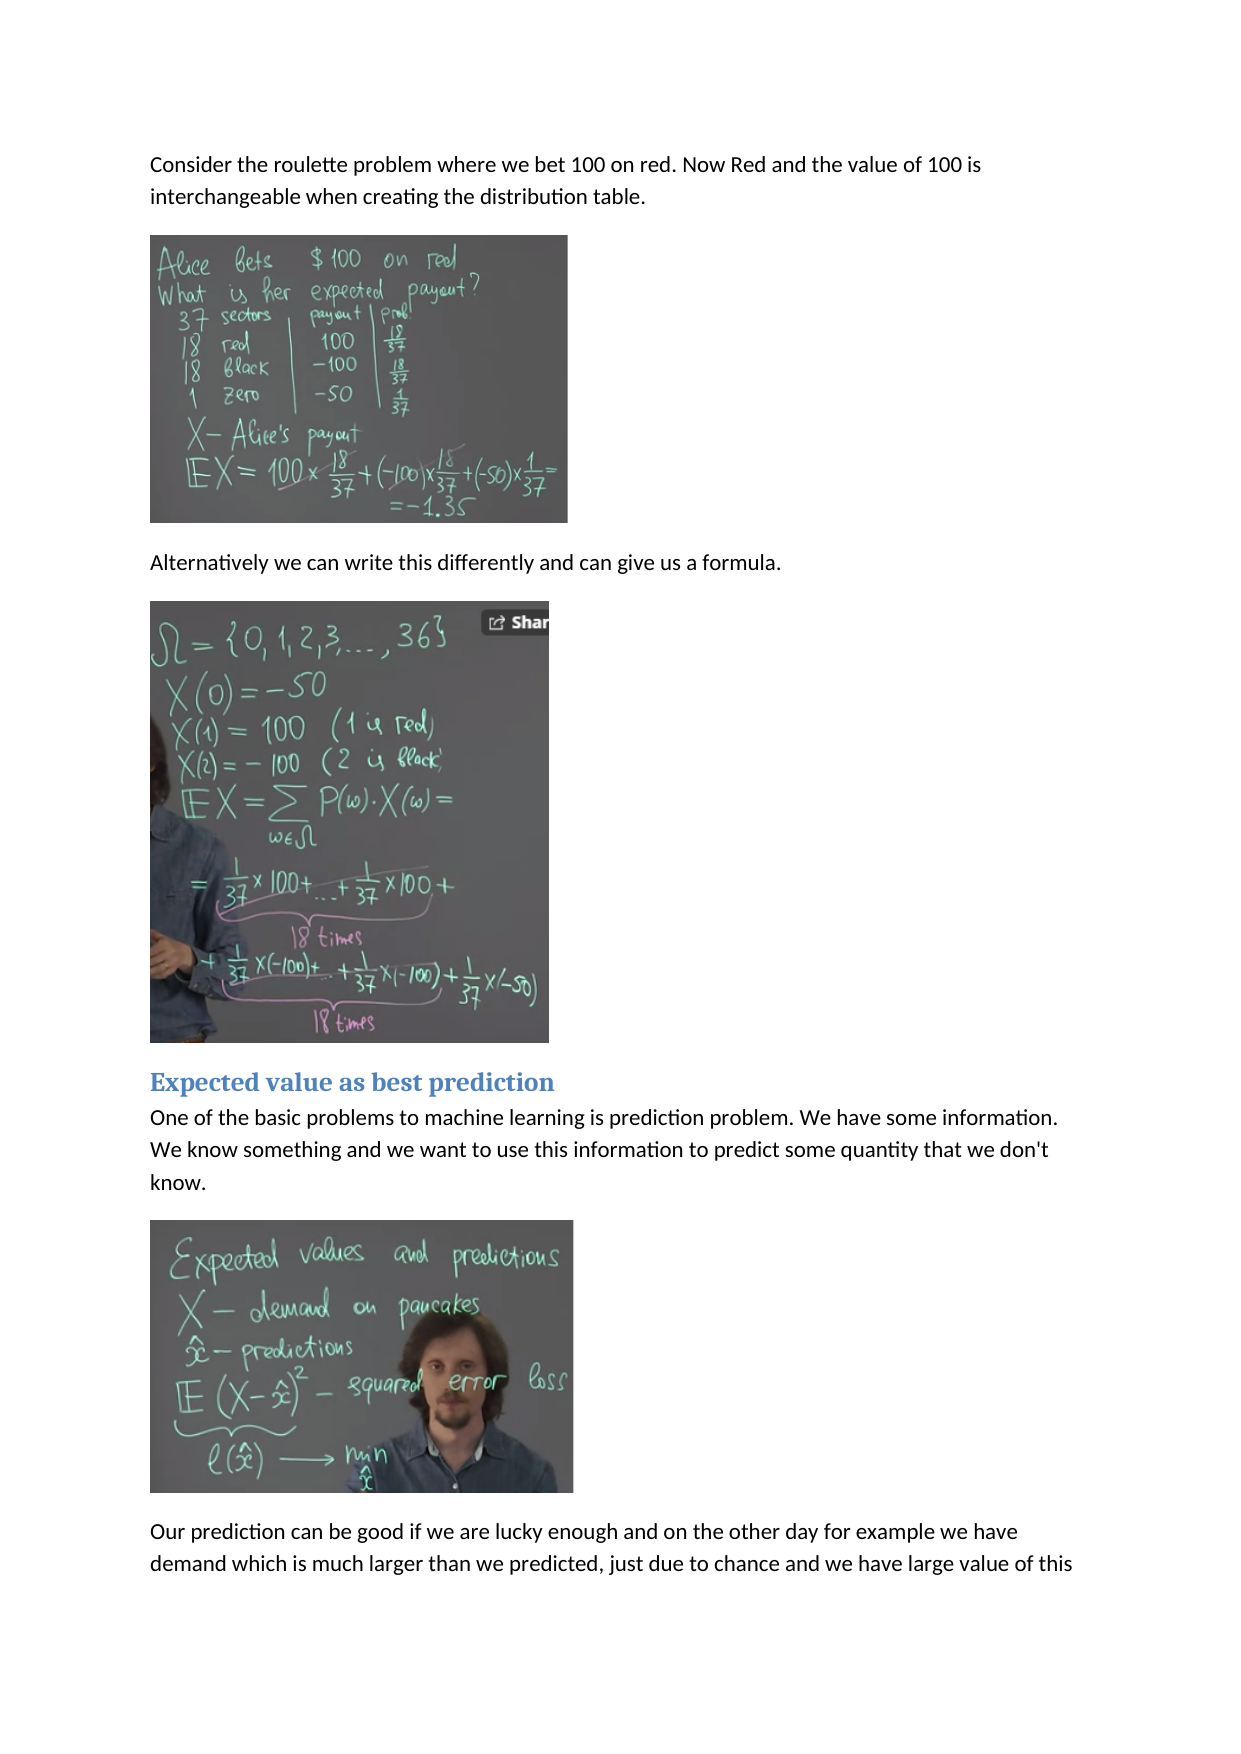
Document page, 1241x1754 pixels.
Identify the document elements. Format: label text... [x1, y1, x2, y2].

picture [150, 601, 549, 1043]
text One of the basic problems to machine learning is prediction problem. We have some information. We know something and we want to use this information to predict some quantity that we don't know. [150, 1103, 1090, 1196]
picture [150, 1220, 574, 1493]
subtitle Expected value as best prediction [150, 1067, 1090, 1099]
text Alternatively we can write this differently and can give us a formula. [150, 548, 1090, 576]
text Consider the roulette problem where we bet 100 on red. Now Red and the value of 100 is interchangeable when creating the distribution table. [150, 150, 1090, 210]
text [150, 1517, 1090, 1577]
picture [150, 235, 568, 523]
